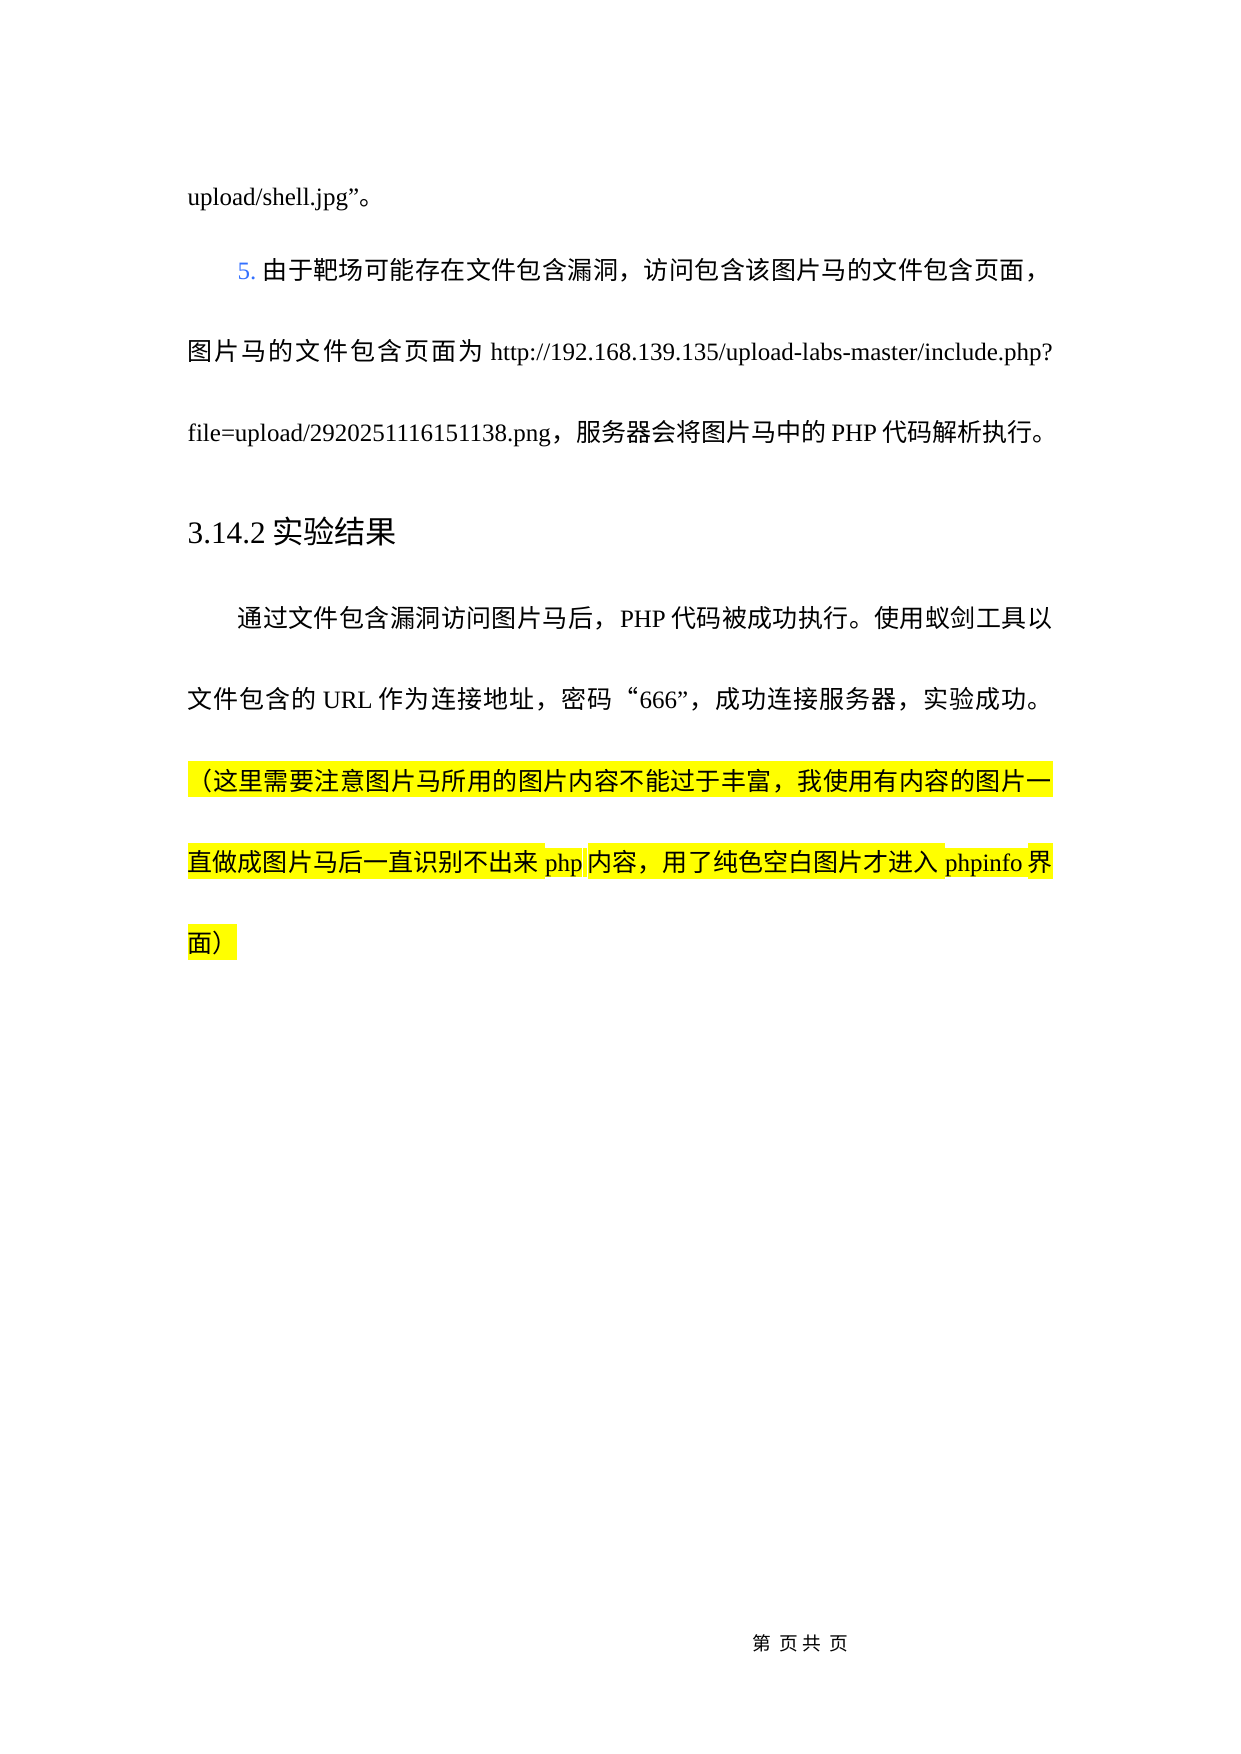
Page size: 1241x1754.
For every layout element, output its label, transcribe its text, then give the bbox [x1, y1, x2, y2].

text 通过文件包含漏洞访问图片马后，PHP代码被成功执行。使用蚁剑工具以文件包含的URL作为连接地址，密码“666”，成功连接服务器，实验成功。（这里需要注意图片马所用的图片内容不能过于丰富，我使用有内容的图片一直做成图片马后一直识别不出来php内容，用了纯色空白图片才进入phpinfo界面） [187, 584, 1053, 974]
list 由于靶场可能存在文件包含漏洞，访问包含该图片马的文件包含页面，图片马的文件包含页面为http://192.168.139.135/upload-labs-master/include.php?file=upload/2920251116151138.png，服务器会将图片马中的PHP代码解析执行。 [187, 236, 1053, 463]
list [187, 162, 1053, 227]
subtitle 3.14.2实验结果 [187, 498, 1053, 563]
